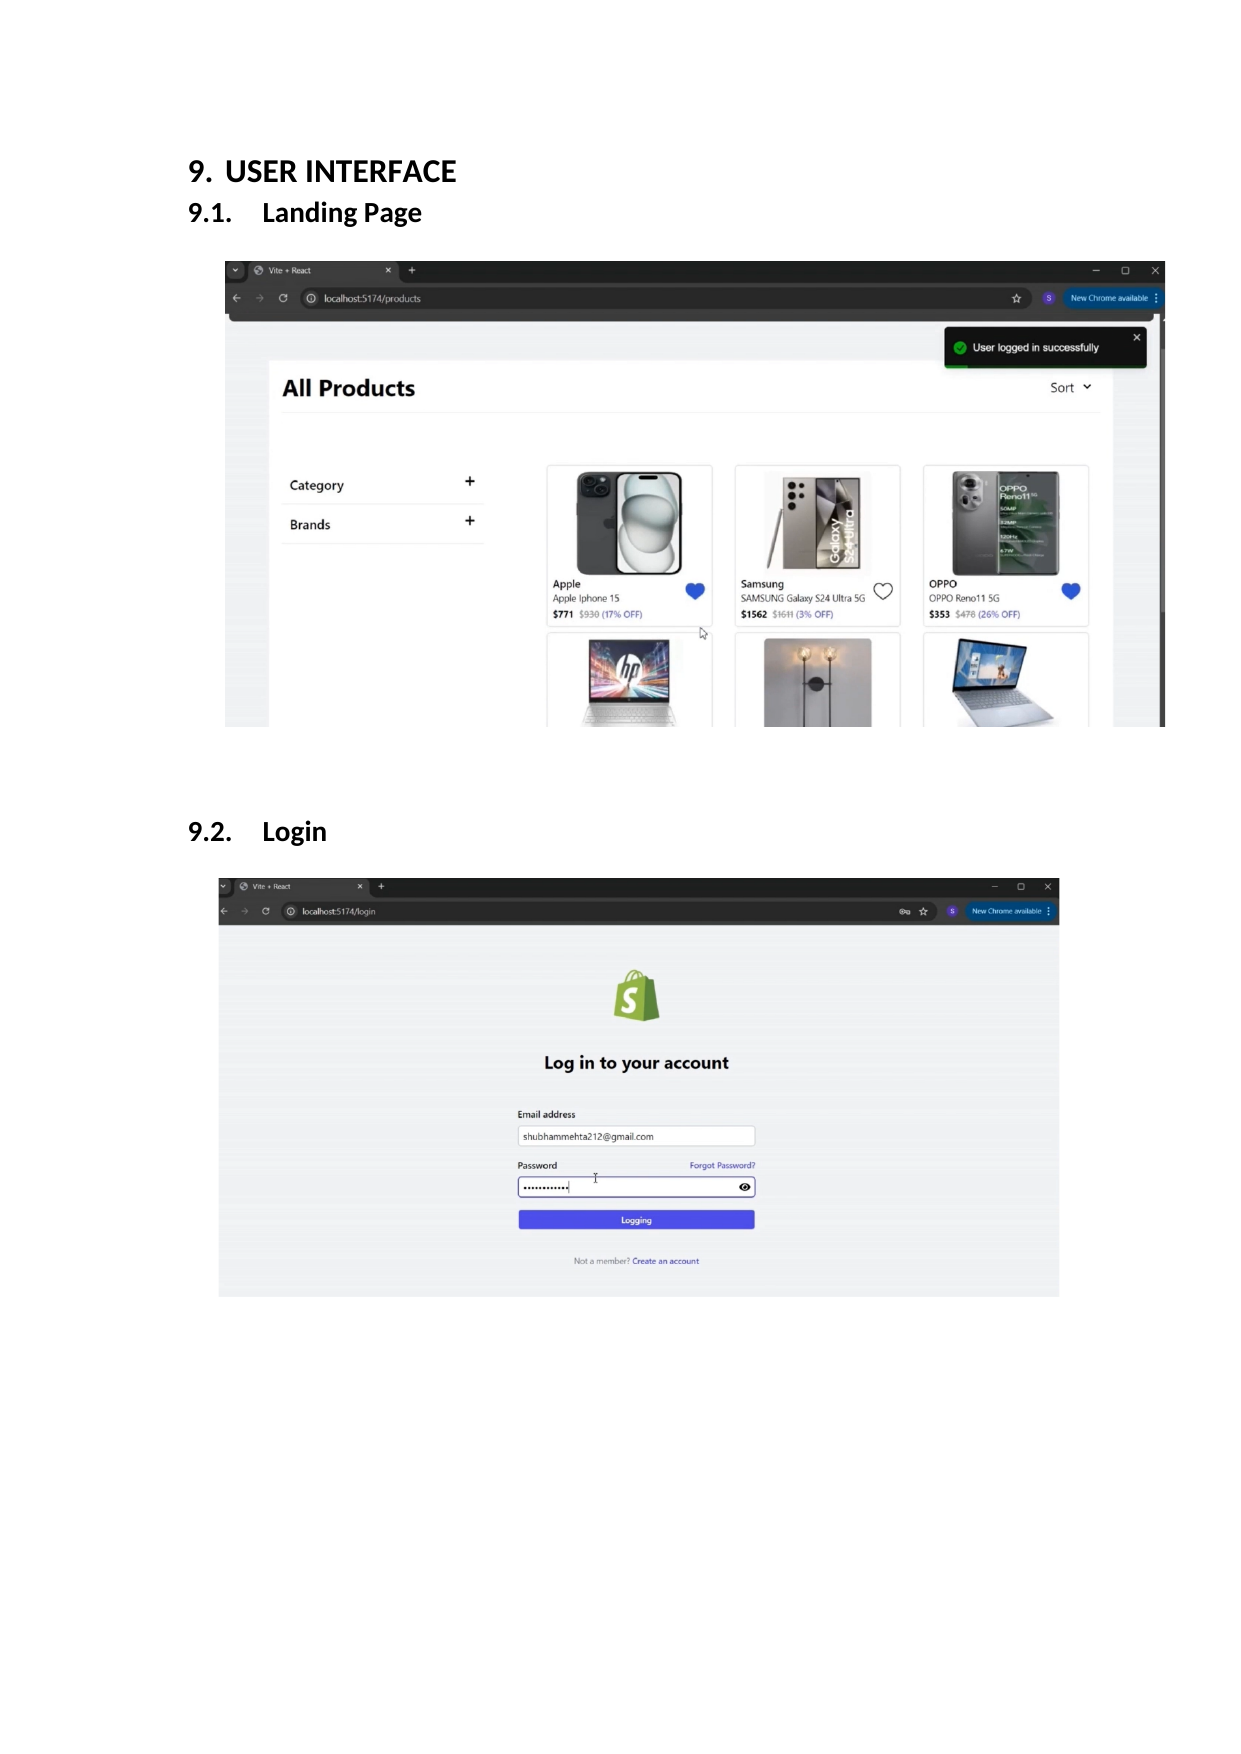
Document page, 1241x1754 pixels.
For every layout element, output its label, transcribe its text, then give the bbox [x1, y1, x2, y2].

picture [218, 878, 1060, 1297]
list Landing Page [187, 194, 1090, 229]
list Login [187, 813, 1090, 849]
picture [225, 261, 1166, 727]
list USER INTERFACE [187, 150, 1090, 191]
